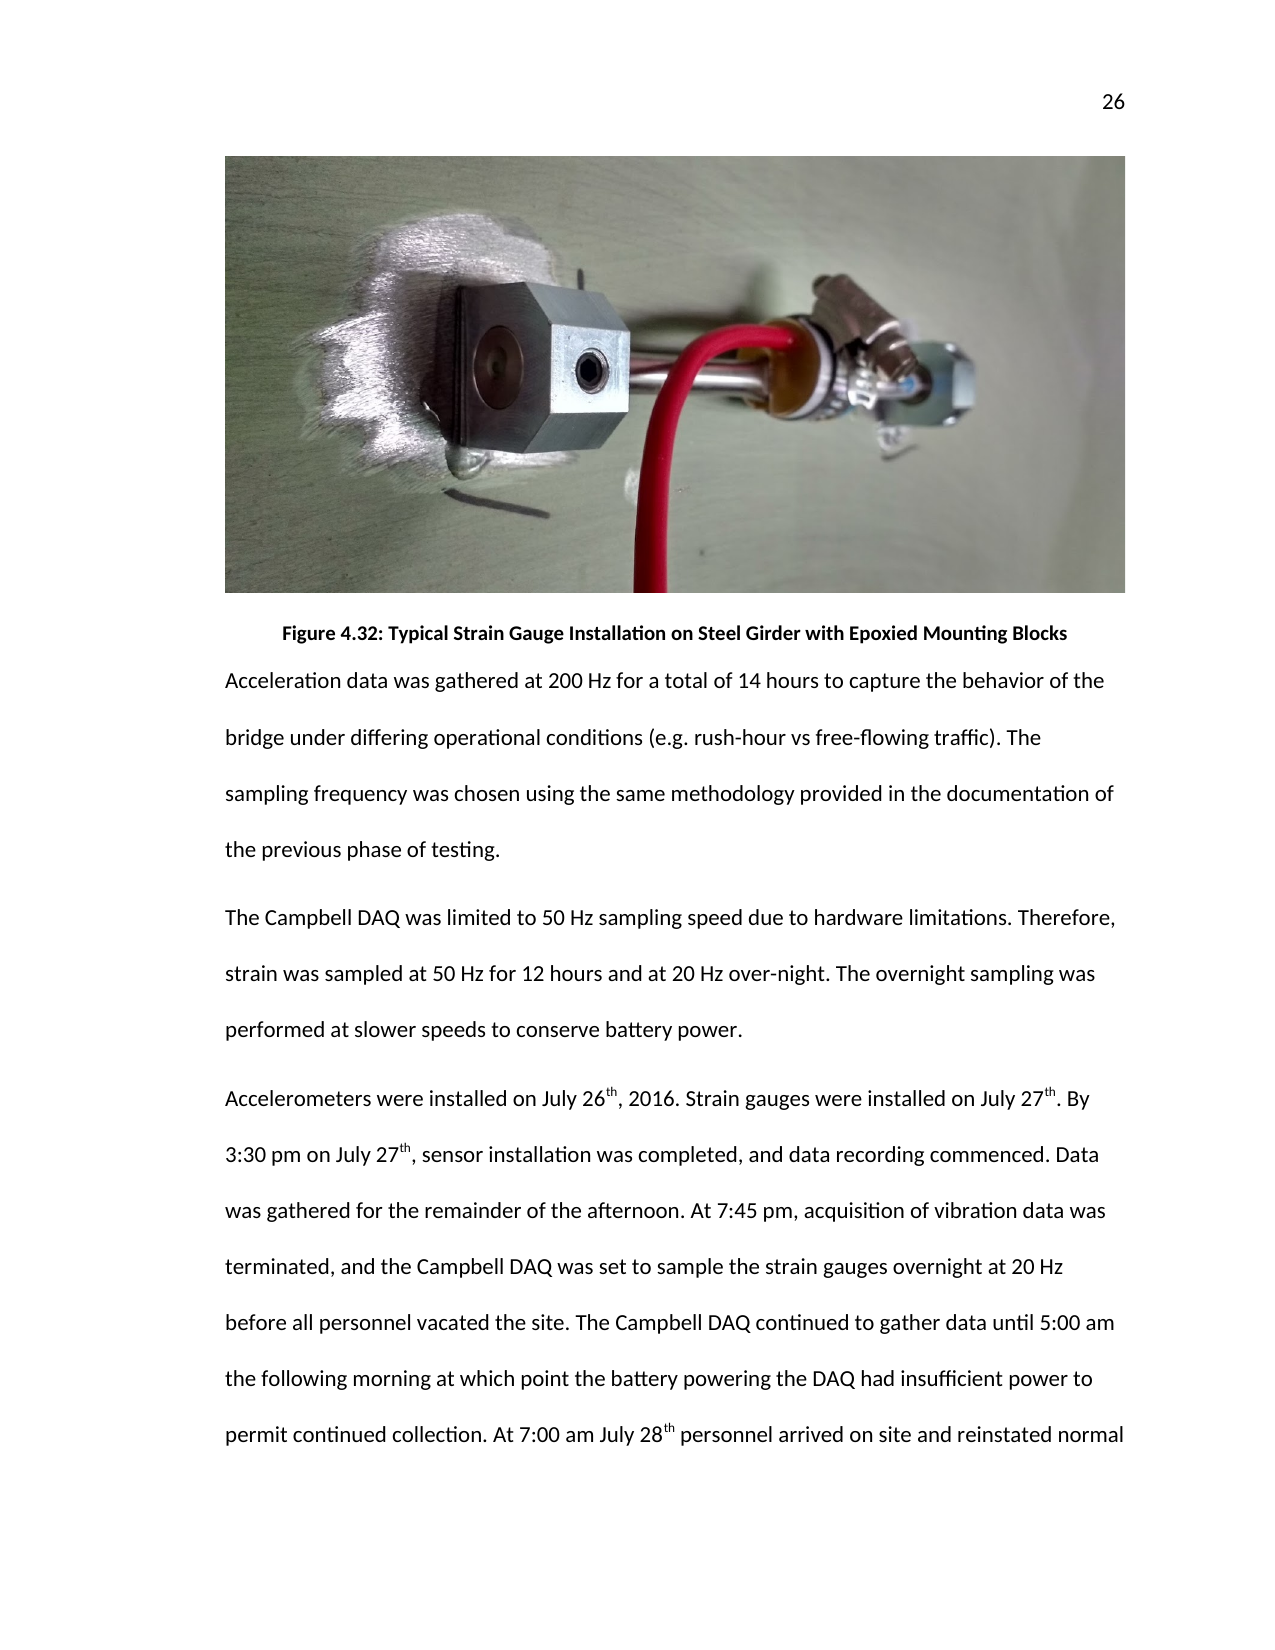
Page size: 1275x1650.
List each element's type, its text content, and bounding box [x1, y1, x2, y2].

text The Campbell DAQ was limited to 50 Hz sampling speed due to hardware limitations. Therefore, strain was sampled at 50 Hz for 12 hours and at 20 Hz over-night. The overnight sampling was performed at slower speeds to conserve battery power. [225, 903, 1125, 1043]
text Acceleration data was gathered at 200 Hz for a total of 14 hours to capture the behavior of the bridge under differing operational conditions (e.g. rush-hour vs free-flowing traffic). The sampling frequency was chosen using the same methodology provided in the documentation of the previous phase of testing. [225, 667, 1125, 863]
picture [225, 156, 1125, 593]
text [225, 1084, 1125, 1448]
